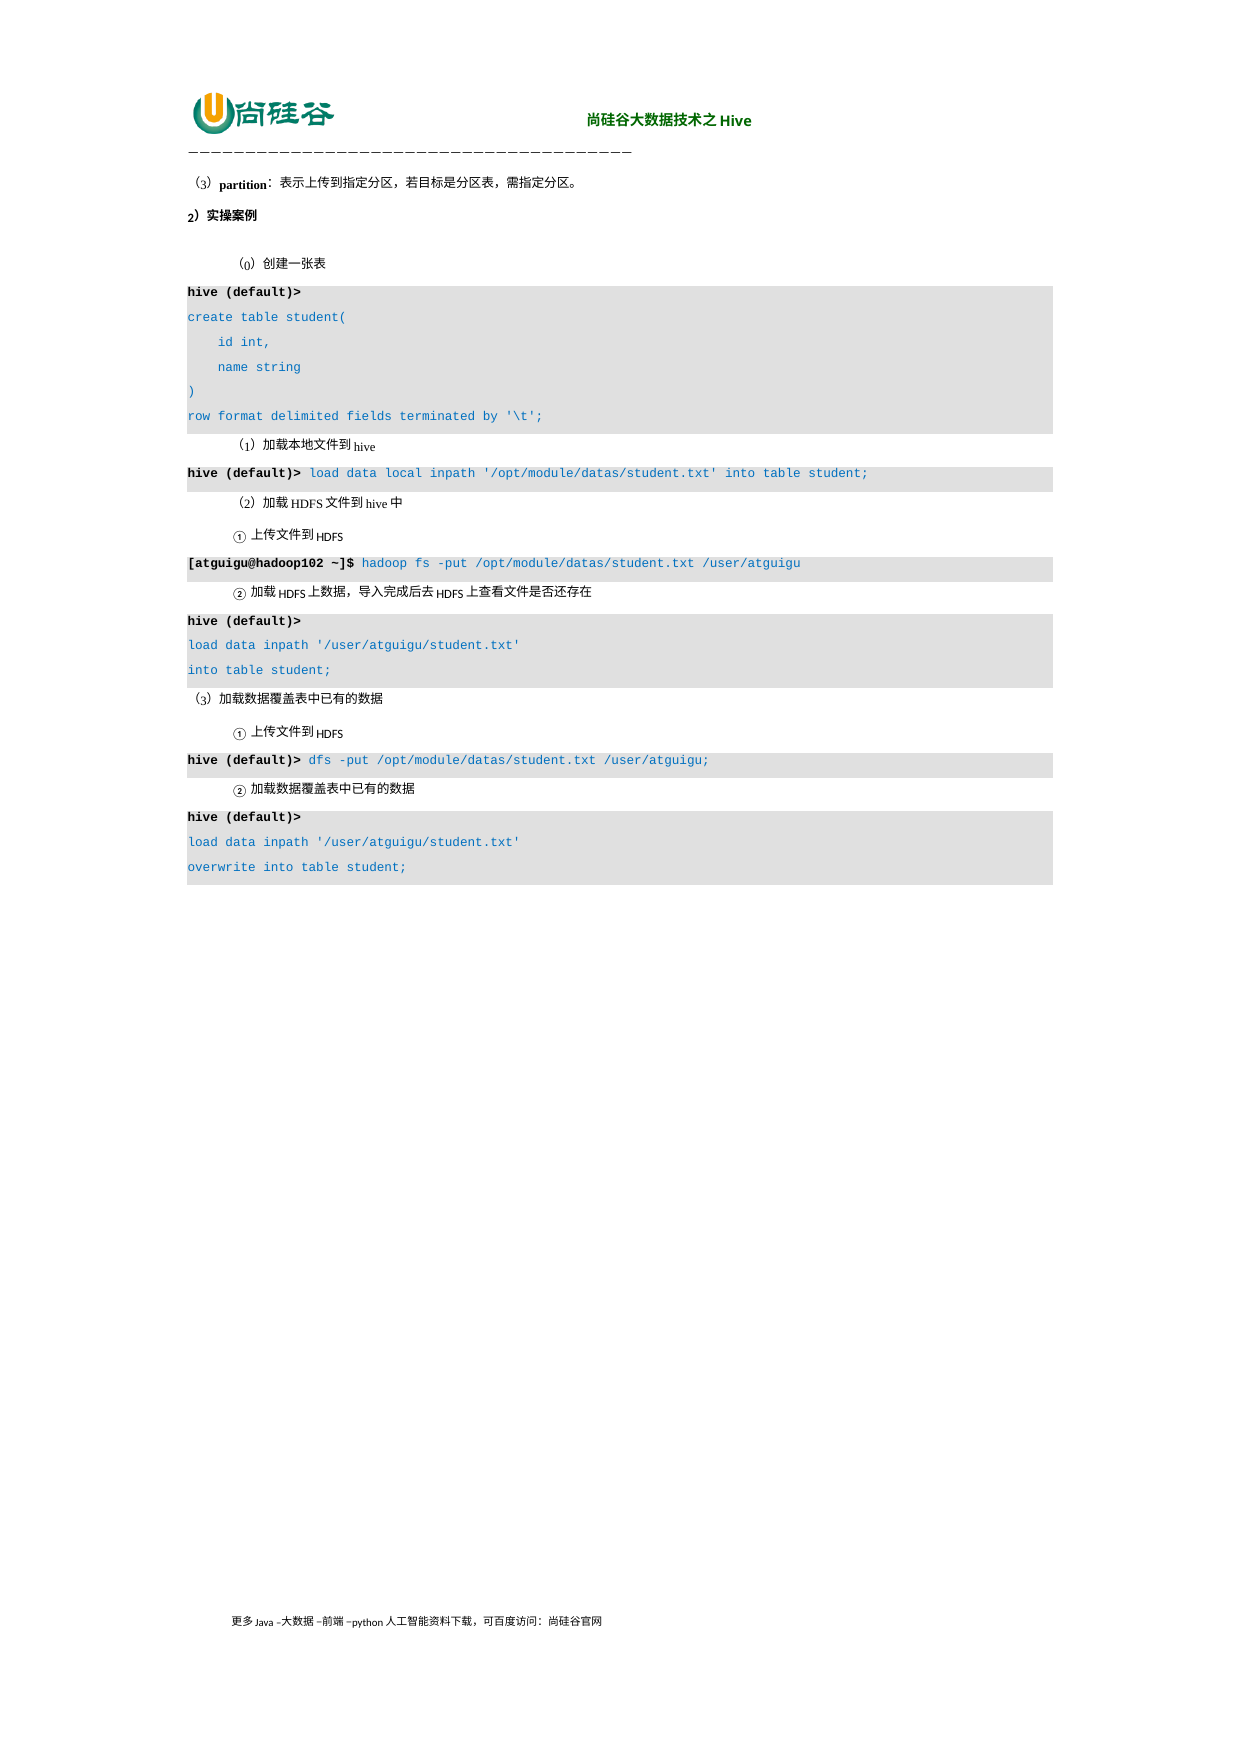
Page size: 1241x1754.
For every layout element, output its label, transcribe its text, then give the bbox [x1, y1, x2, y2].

text load data inpath '/user/atguigu/student.txt' [187, 639, 1053, 664]
text （2）加载HDFS文件到hive中 [187, 492, 1053, 524]
text （0）创建一张表 [187, 253, 1053, 286]
text ①上传文件到HDFS [187, 524, 1053, 557]
text （1）加载本地文件到hive [187, 434, 1053, 467]
text ) [187, 385, 1053, 410]
text （3）加载数据覆盖表中已有的数据 [187, 688, 1053, 721]
text （3）partition：表示上传到指定分区，若目标是分区表，需指定分区。 [187, 172, 1053, 205]
text row format delimited fields terminated by '\t'; [187, 410, 1053, 434]
text name string [187, 360, 1053, 385]
text [atguigu@hadoop102 ~]$ hadoop fs -put /opt/module/datas/student.txt /user/atguigu [187, 557, 1053, 582]
text create table student( [187, 311, 1053, 335]
text hive (default)> [187, 286, 1053, 311]
text hive (default)> [187, 614, 1053, 639]
text into table student; [187, 664, 1053, 688]
text ②加载数据覆盖表中已有的数据 [187, 778, 1053, 811]
text id int, [187, 335, 1053, 360]
text ①上传文件到HDFS [187, 721, 1053, 753]
text overwrite into table student; [187, 860, 1053, 885]
text hive (default)> [187, 811, 1053, 836]
text 2）实操案例 [187, 205, 1053, 237]
text hive (default)> dfs -put /opt/module/datas/student.txt /user/atguigu; [187, 753, 1053, 778]
text hive (default)> load data local inpath '/opt/module/datas/student.txt' into table student; [187, 467, 1053, 492]
text load data inpath '/user/atguigu/student.txt' [187, 836, 1053, 860]
text ②加载HDFS上数据，导入完成后去HDFS上查看文件是否还存在 [187, 582, 1053, 614]
